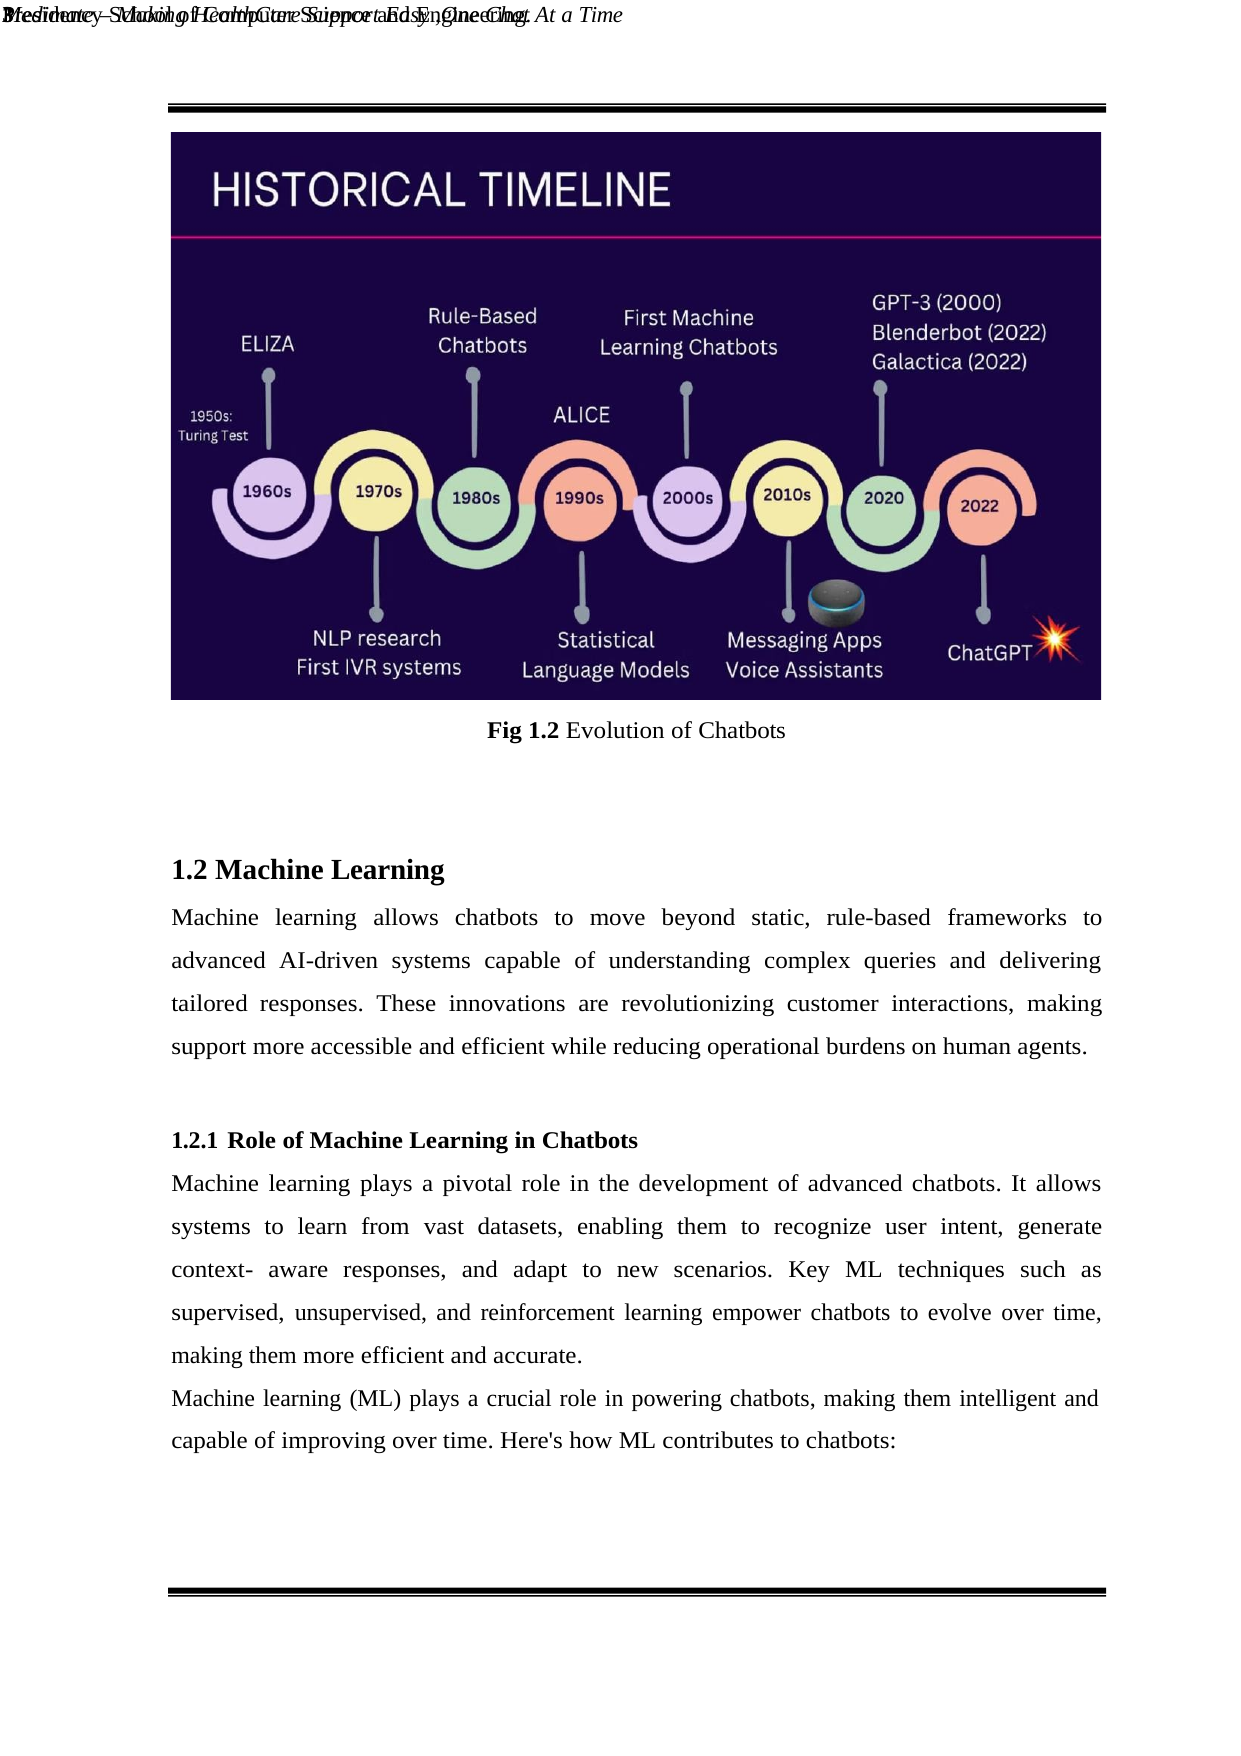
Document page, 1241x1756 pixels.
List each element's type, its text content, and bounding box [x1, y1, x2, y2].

text Fig 1.2 Evolution of Chatbots [77, 716, 1196, 744]
subtitle Role of Machine Learning in Chatbots [171, 1127, 1196, 1154]
text Machine learning (ML) plays a crucial role in powering chatbots, making them intelligent and capable of improving over time. Here's how ML contributes to chatbots: [171, 1384, 1101, 1454]
text Machine learning allows chatbots to move beyond static, rule-based frameworks to advanced AI-driven systems capable of understanding complex queries and delivering tailored responses. These innovations are revolutionizing customer interactions, making support more accessible and efficient while reducing operational burdens on human agents. [171, 903, 1102, 1059]
subtitle Machine Learning [171, 852, 1196, 886]
text Machine learning plays a pivotal role in the development of advanced chatbots. It allows systems to learn from vast datasets, enabling them to recognize user intent, generate context- aware responses, and adapt to new scenarios. Key ML techniques such as supervised, unsupervised, and reinforcement learning empower chatbots to evolve over time, making them more efficient and accurate. [171, 1169, 1103, 1368]
picture [170, 132, 1102, 700]
